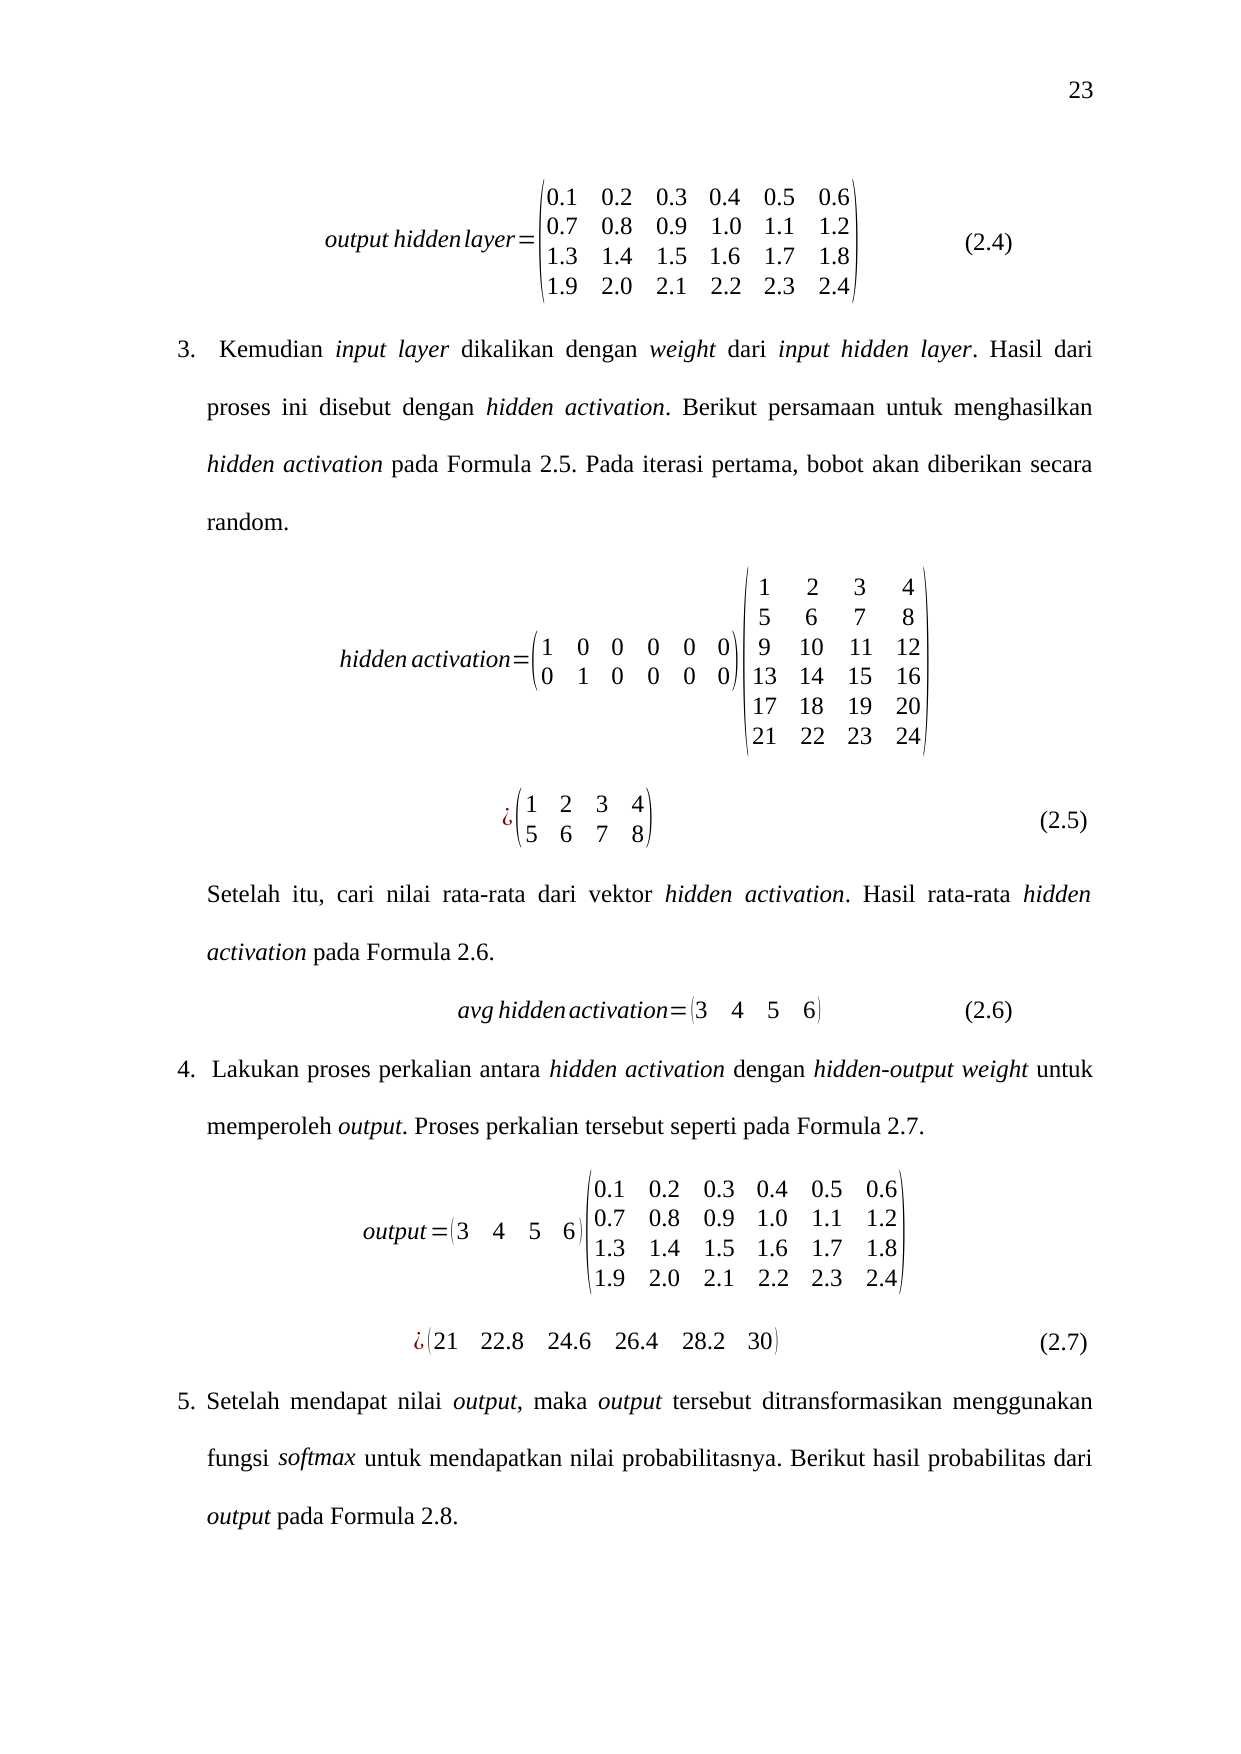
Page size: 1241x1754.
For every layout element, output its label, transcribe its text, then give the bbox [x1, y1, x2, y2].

text 5. Setelah mendapat nilai output, maka output tersebut ditransformasikan menggunakan fungsi untuk mendapatkan nilai probabilitasnya. Berikut hasil probabilitas dari output pada Formula 2.8. [177, 1386, 1093, 1529]
text Setelah itu, cari nilai rata-rata dari vektor hidden activation. Hasil rata-rata hidden activation pada Formula 2.6. [207, 879, 1093, 966]
text (2.5) [502, 787, 1093, 851]
text (2.4) [325, 177, 1093, 306]
text 4. Lakukan proses perkalian antara hidden activation dengan hidden-output weight untuk memperoleh output. Proses perkalian tersebut seperti pada Formula 2.7. [177, 1054, 1093, 1140]
text 3. Kemudian input layer dikalikan dengan weight dari input hidden layer. Hasil dari proses ini disebut dengan hidden activation. Berikut persamaan untuk menghasilkan hidden activation pada Formula 2.5. Pada iterasi pertama, bobot akan diberikan secara random. [177, 334, 1093, 536]
text (2.6) [458, 994, 1093, 1025]
text (2.7) [413, 1326, 1093, 1357]
